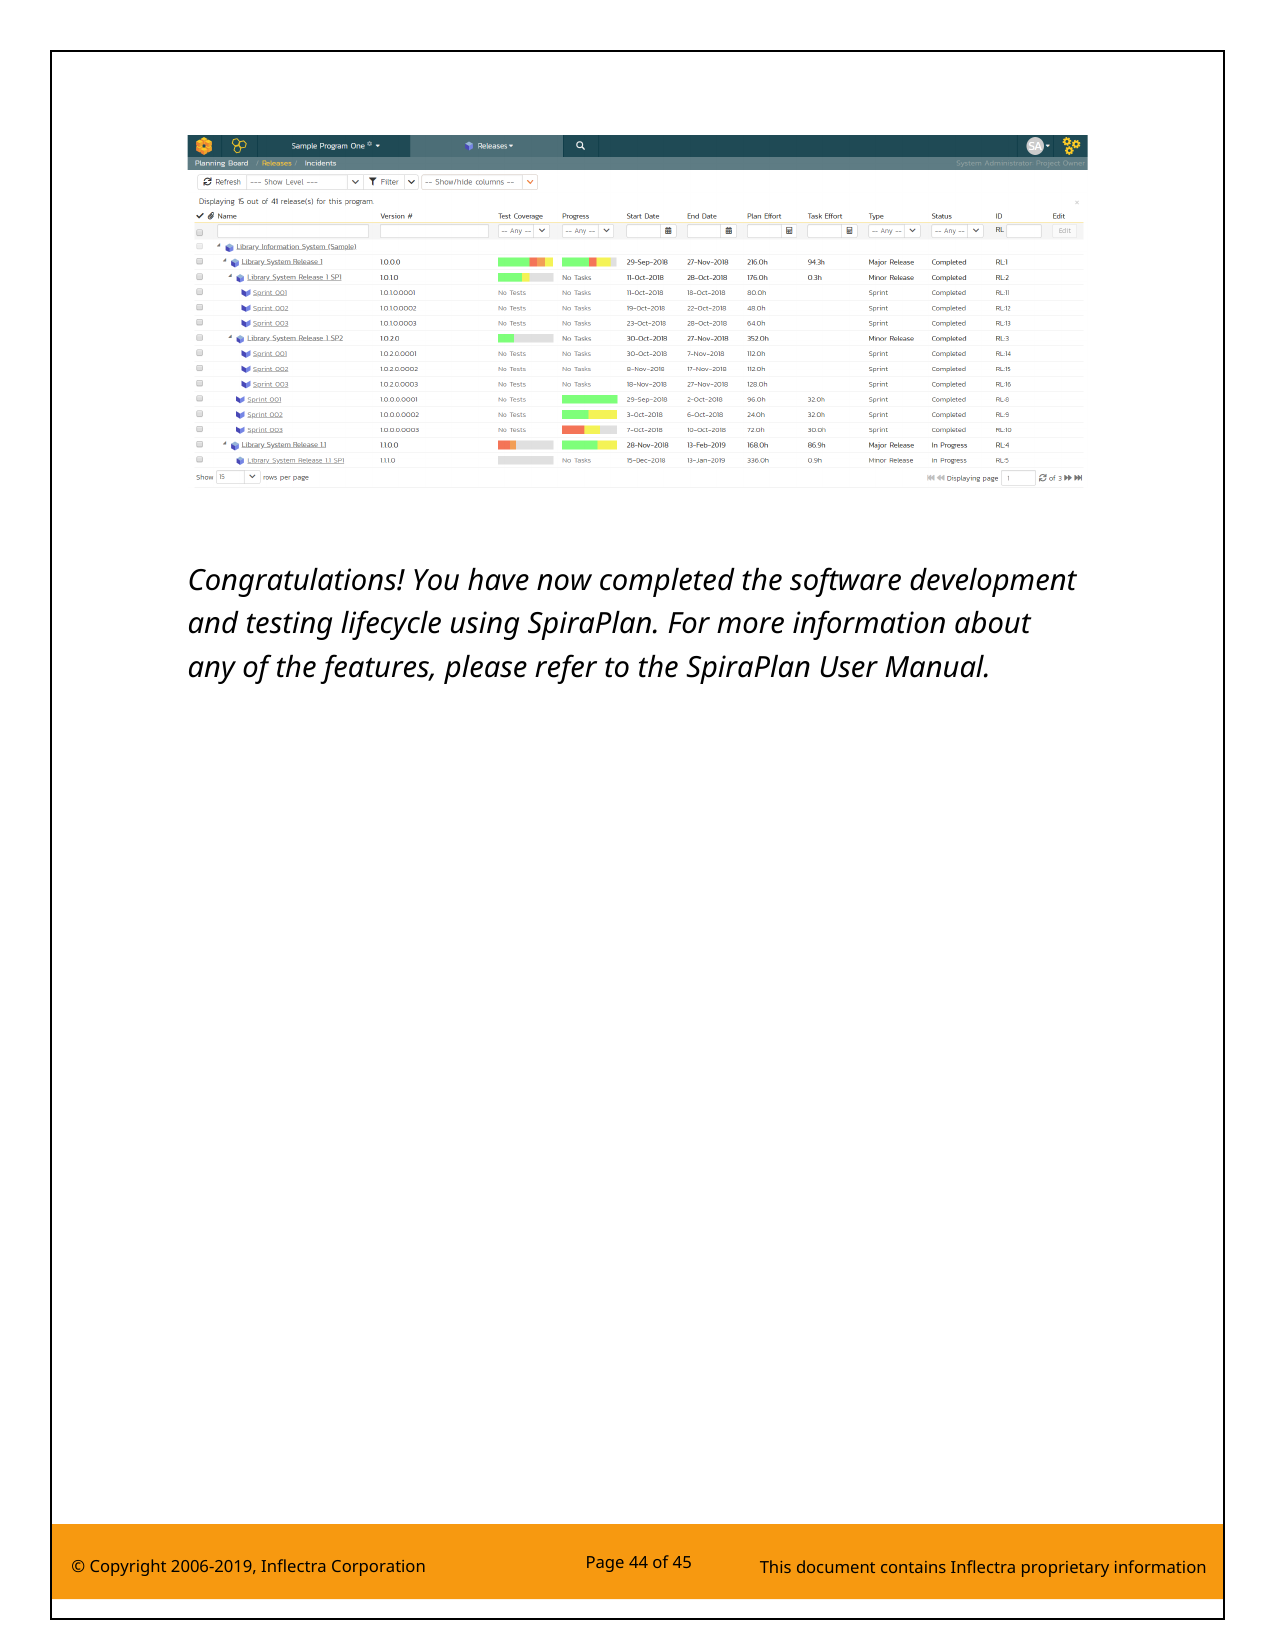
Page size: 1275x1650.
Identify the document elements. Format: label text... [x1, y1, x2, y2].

text Congratulations! You have now completed the software development and testing lifecycle using SpiraPlan. For more information about any of the features, please refer to the SpiraPlan User Manual. [187, 559, 1087, 686]
picture [187, 135, 1088, 488]
